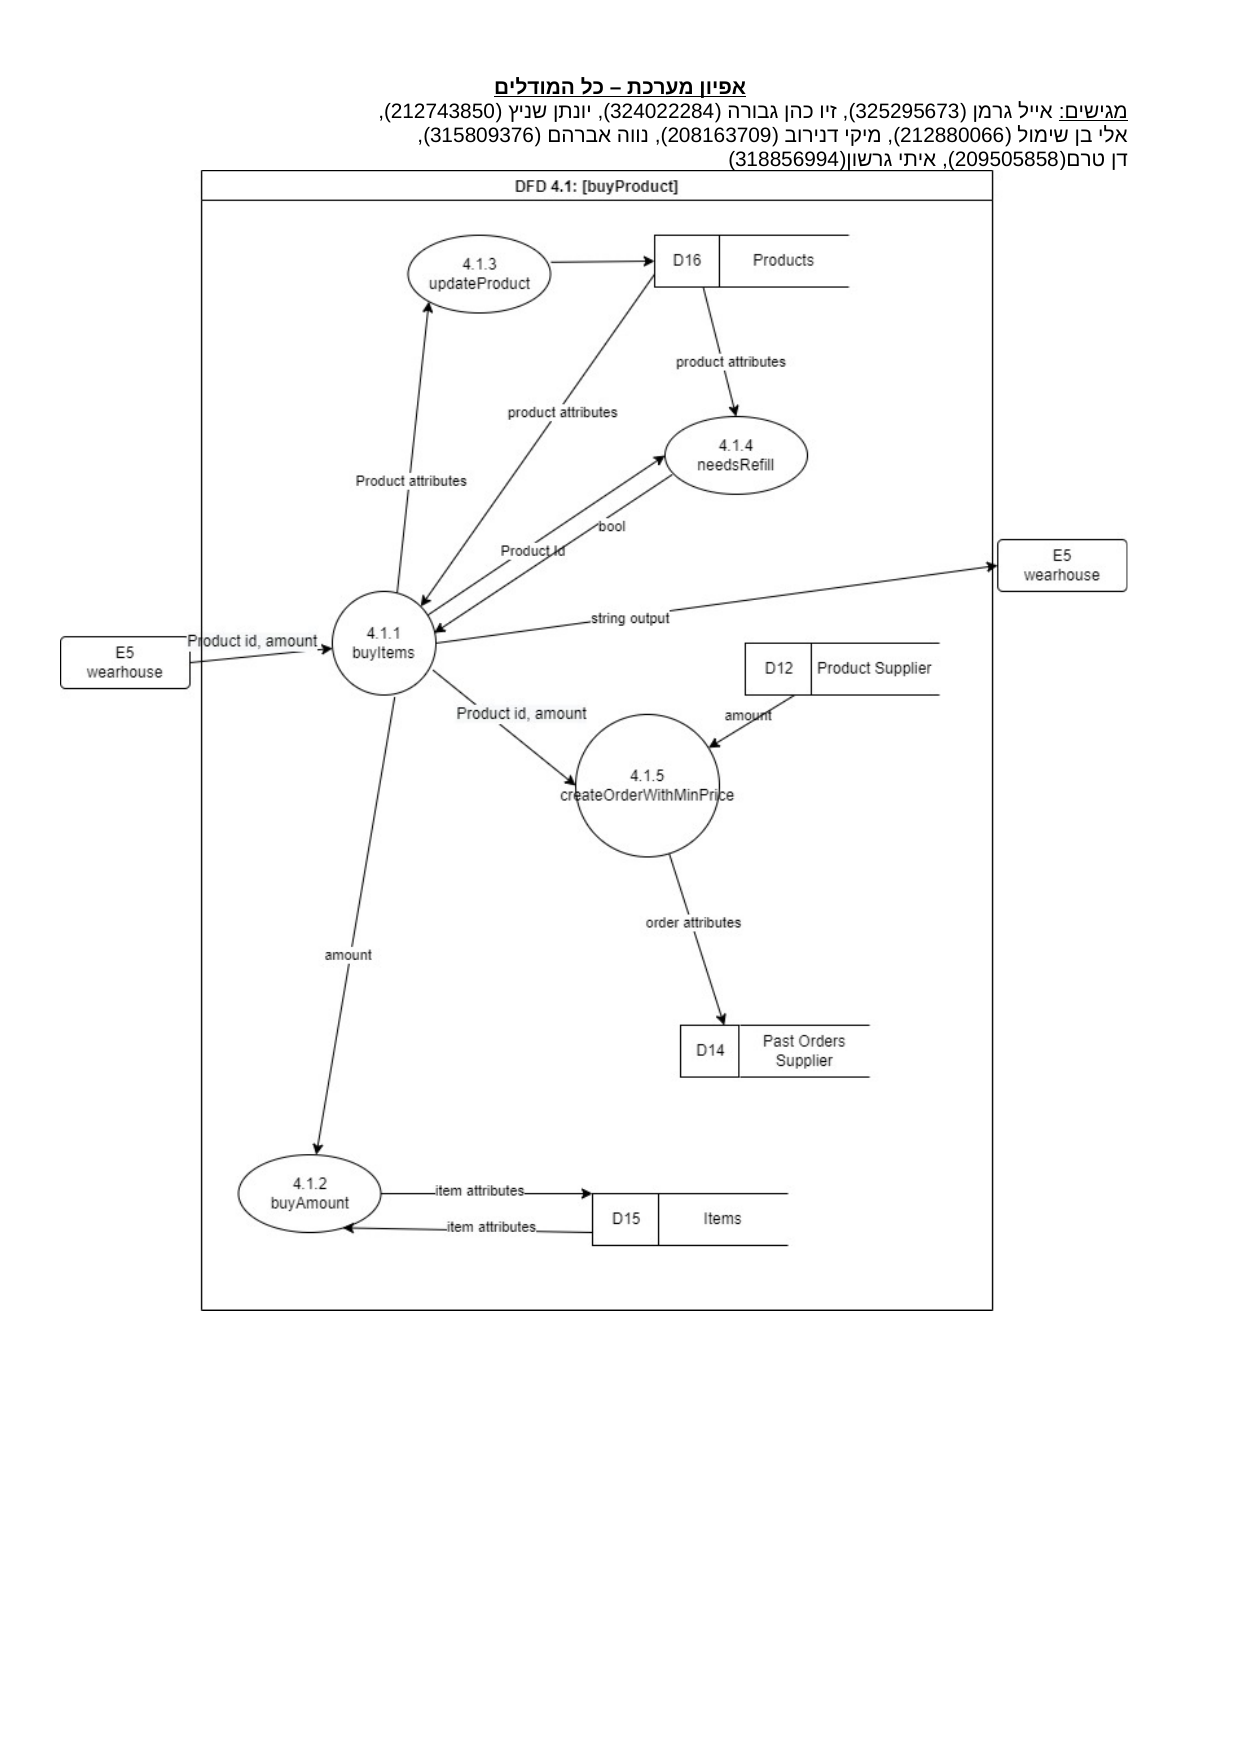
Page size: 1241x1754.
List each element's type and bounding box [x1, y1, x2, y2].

picture [60, 170, 1128, 1311]
